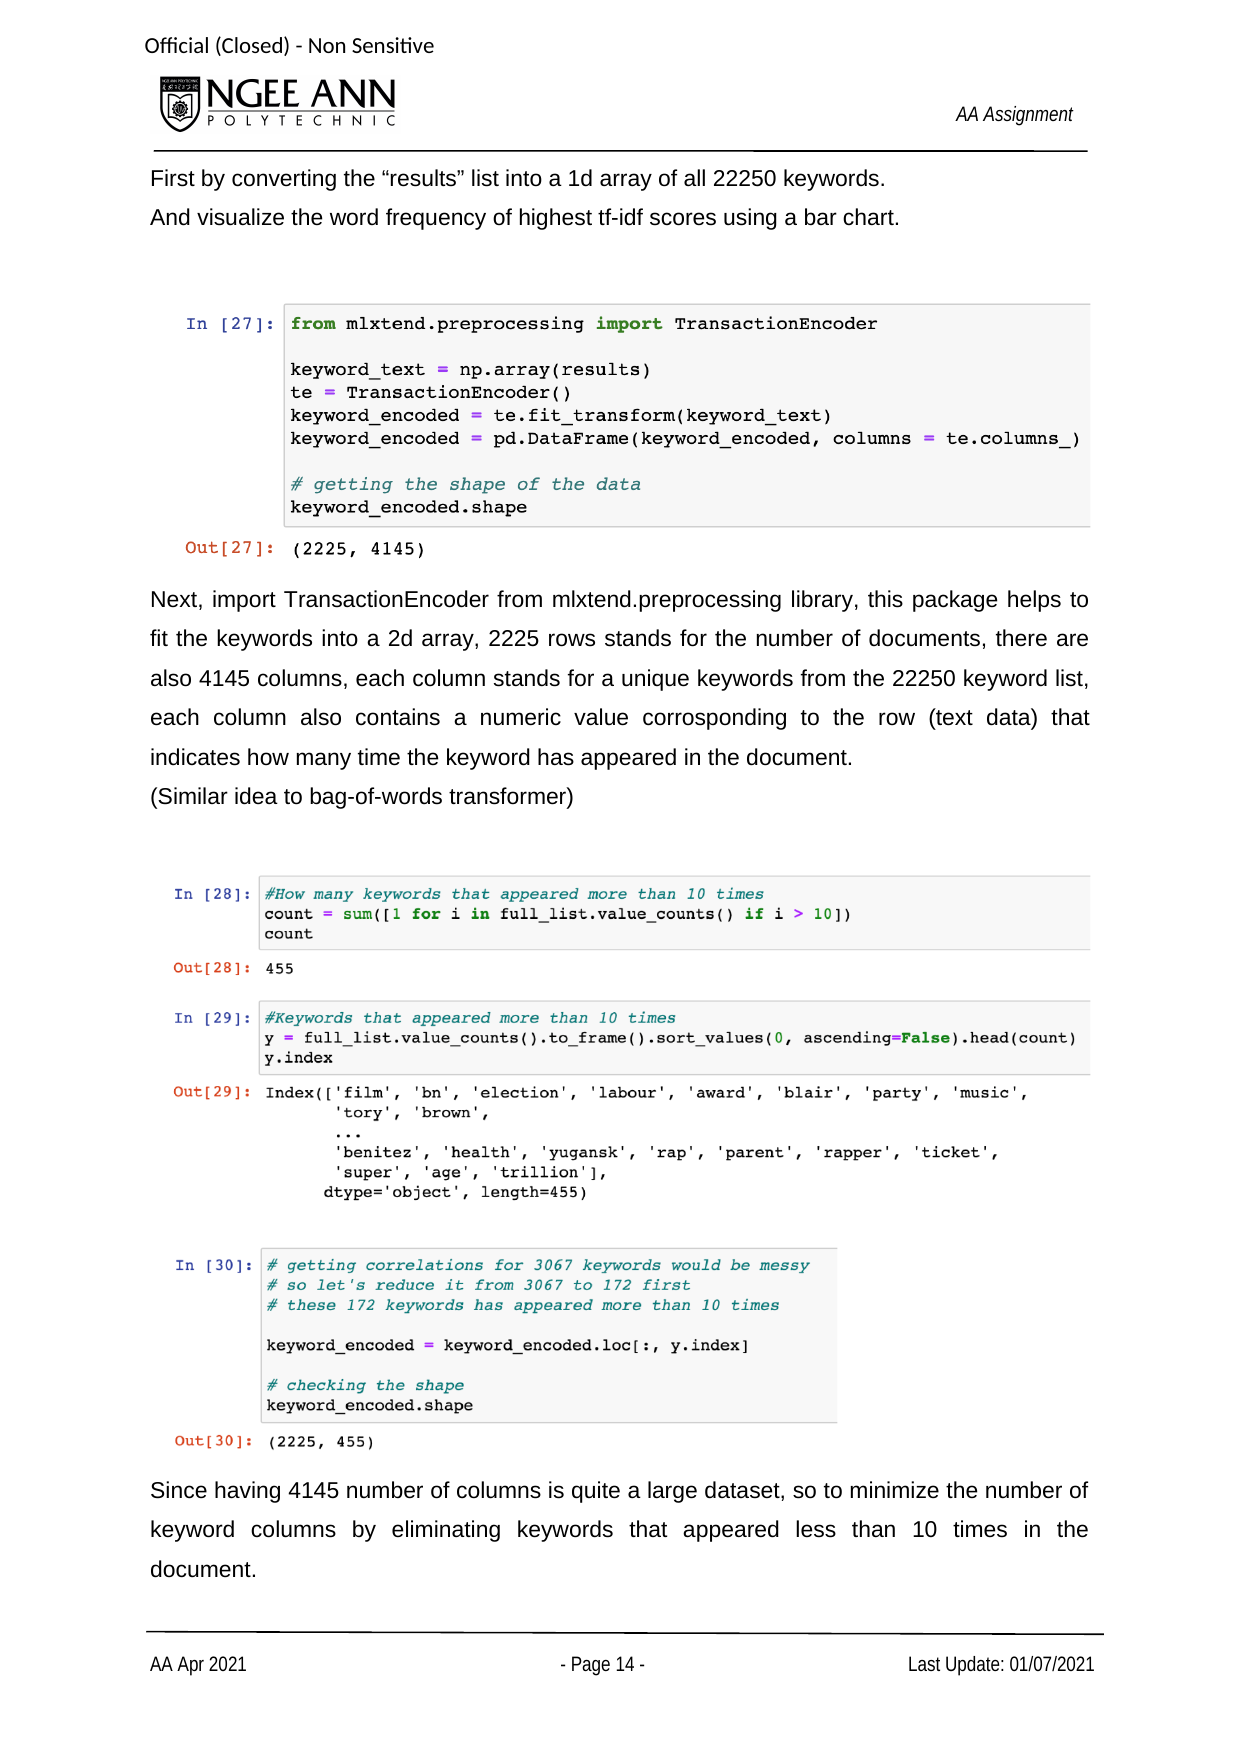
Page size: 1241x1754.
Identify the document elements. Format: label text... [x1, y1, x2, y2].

picture [150, 1232, 838, 1464]
picture [150, 861, 1091, 1220]
text And visualize the word frequency of highest tf-idf scores using a bar chart. [150, 204, 1090, 231]
picture [150, 283, 1091, 573]
text First by converting the “results” list into a 1d array of all 22250 keywords. [150, 165, 1090, 191]
text (Similar idea to bag-of-words transformer) [150, 783, 1090, 809]
text Next, import TransactionEncoder from mlxtend.preprocessing library, this package helps to fit the keywords into a 2d array, 2225 rows stands for the number of documents, there are also 4145 columns, each column stands for a unique keywords from the 22250 keyword list, each column also contains a numeric value corrosponding to the row (text data) that indicates how many time the keyword has appeared in the document. [150, 586, 1090, 770]
text Since having 4145 number of columns is quite a large dataset, so to minimize the number of keyword columns by eliminating keywords that appeared less than 10 times in the document. [150, 1477, 1090, 1582]
picture [150, 75, 401, 134]
